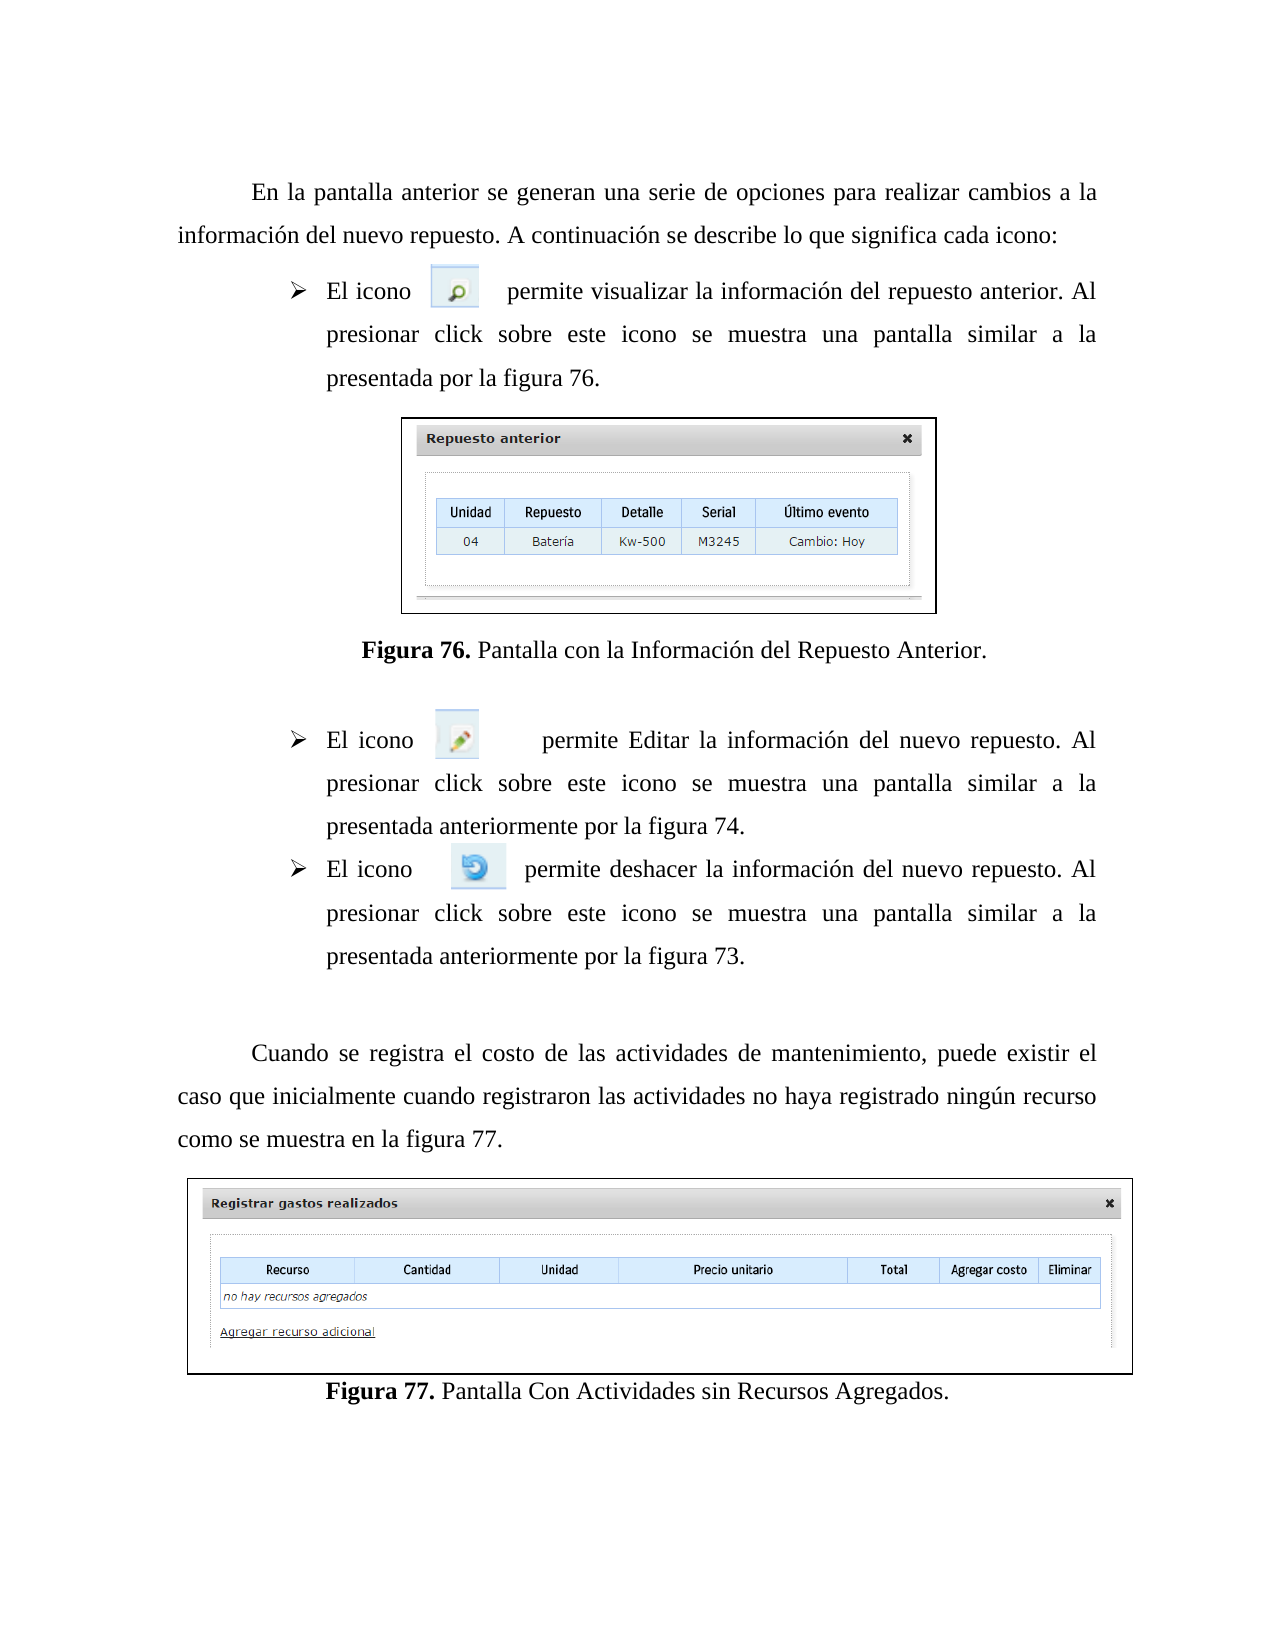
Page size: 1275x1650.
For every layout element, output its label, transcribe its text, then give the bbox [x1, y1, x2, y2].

picture [430, 264, 479, 312]
list El icono permite Editar la información del nuevo repuesto. Al presionar click sobre este icono se muestra una pantalla similar a la presentada anteriormente por la figura 74. [288, 725, 1098, 840]
text Cuando se registra el costo de las actividades de mantenimiento, puede existir el caso que inicialmente cuando registraron las actividades no haya registrado ningún recurso como se muestra en la figura 77. [177, 1038, 1098, 1153]
picture [451, 843, 507, 892]
list El icono permite deshacer la información del nuevo repuesto. Al presionar click sobre este icono se muestra una pantalla similar a la presentada anteriormente por la figura 73. [288, 854, 1098, 969]
picture [416, 425, 922, 600]
picture [202, 1186, 1122, 1348]
text Figura 77. Pantalla Con Actividades sin Recursos Agregados. [177, 1376, 1098, 1404]
picture [435, 709, 479, 759]
text En la pantalla anterior se generan una serie de opciones para realizar cambios a la información del nuevo repuesto. A continuación se describe lo que significa cada icono: [177, 177, 1098, 249]
list El icono permite visualizar la información del repuesto anterior. Al presionar click sobre este icono se muestra una pantalla similar a la presentada por la figura 76. [288, 276, 1098, 391]
text Figura 76. Pantalla con la Información del Repuesto Anterior. [177, 635, 1098, 664]
